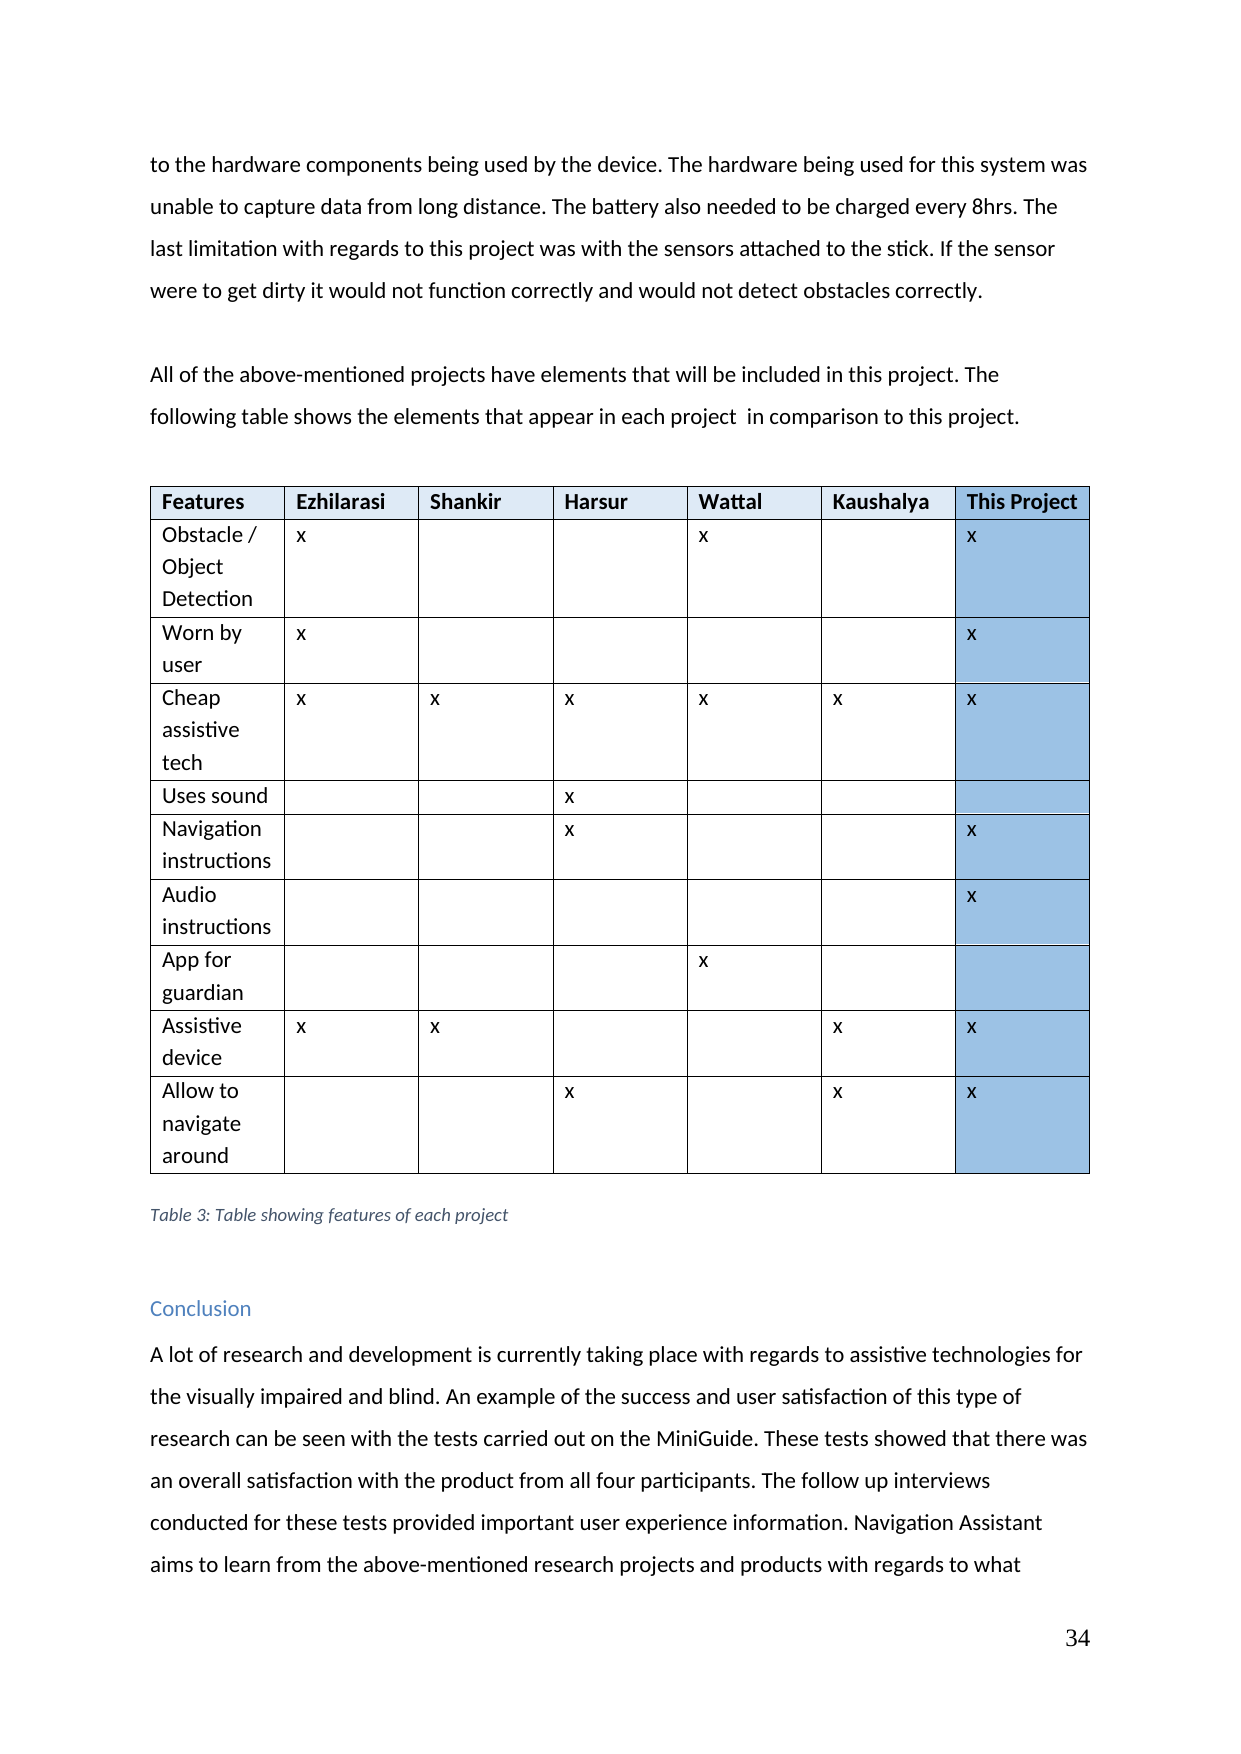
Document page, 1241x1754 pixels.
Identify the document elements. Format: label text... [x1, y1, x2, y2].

table_cell [419, 880, 553, 944]
table_cell [419, 618, 553, 682]
table_cell x [554, 781, 687, 813]
table_cell x [285, 684, 418, 780]
table_cell x [688, 684, 821, 780]
table_cell x [956, 815, 1089, 879]
table_cell Assistive device [151, 1011, 284, 1076]
table_cell [822, 946, 955, 1010]
table_cell x [285, 520, 418, 617]
table_cell x [554, 815, 687, 879]
table_header This Project [956, 487, 1089, 519]
table_cell [822, 618, 955, 682]
table_cell x [956, 520, 1089, 617]
table_cell [688, 618, 821, 682]
table_cell [822, 880, 955, 944]
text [150, 150, 1090, 304]
table_cell x [419, 1011, 553, 1076]
table_cell x [822, 684, 955, 780]
table_cell x [688, 946, 821, 1010]
table_cell x [956, 618, 1089, 682]
table_cell [419, 520, 553, 617]
table_cell [419, 815, 553, 879]
table_cell x [956, 1077, 1089, 1173]
table_header Features [151, 487, 284, 519]
table_cell [956, 946, 1089, 1010]
table_cell Audio instructions [151, 880, 284, 944]
text Conclusion [150, 1294, 1090, 1322]
table_cell [688, 1077, 821, 1173]
table_cell x [822, 1077, 955, 1173]
table_cell Obstacle / Object Detection [151, 520, 284, 617]
table_cell [285, 880, 418, 944]
table_cell [688, 880, 821, 944]
table_cell [419, 946, 553, 1010]
table_cell [419, 781, 553, 813]
table_cell [285, 781, 418, 813]
table_cell x [285, 618, 418, 682]
table_cell x [554, 684, 687, 780]
table_cell [285, 946, 418, 1010]
text All of the above-mentioned projects have elements that will be included in this project. The following table shows the elements that appear in each project in comparison to this project. [150, 360, 1090, 430]
table_cell Uses sound [151, 781, 284, 813]
table_cell App for guardian [151, 946, 284, 1010]
table_cell [688, 1011, 821, 1076]
table_cell x [419, 684, 553, 780]
table_header Kaushalya [822, 487, 955, 519]
table_header Harsur [554, 487, 687, 519]
table_cell x [822, 1011, 955, 1076]
table_header Shankir [419, 487, 553, 519]
table_cell [956, 781, 1089, 813]
table_cell [822, 815, 955, 879]
table_header Ezhilarasi [285, 487, 418, 519]
table_cell [285, 815, 418, 879]
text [150, 1341, 1090, 1578]
table_header Wattal [688, 487, 821, 519]
table_cell x [688, 520, 821, 617]
table_cell x [956, 1011, 1089, 1076]
table_cell x [554, 1077, 687, 1173]
table_cell x [956, 684, 1089, 780]
table_cell [822, 520, 955, 617]
text Table 3: Table showing features of each project [150, 1203, 1090, 1226]
table_cell [554, 946, 687, 1010]
table_cell [554, 618, 687, 682]
table_cell Cheap assistive tech [151, 684, 284, 780]
table_cell [554, 520, 687, 617]
table_cell Navigation instructions [151, 815, 284, 879]
table_cell [285, 1077, 418, 1173]
table_cell Worn by user [151, 618, 284, 682]
table_cell [822, 781, 955, 813]
table_cell x [285, 1011, 418, 1076]
table_cell [688, 781, 821, 813]
table_cell [554, 1011, 687, 1076]
table_cell [688, 815, 821, 879]
table_cell Allow to navigate around [151, 1077, 284, 1173]
table_cell [419, 1077, 553, 1173]
table_cell x [956, 880, 1089, 944]
table_cell [554, 880, 687, 944]
